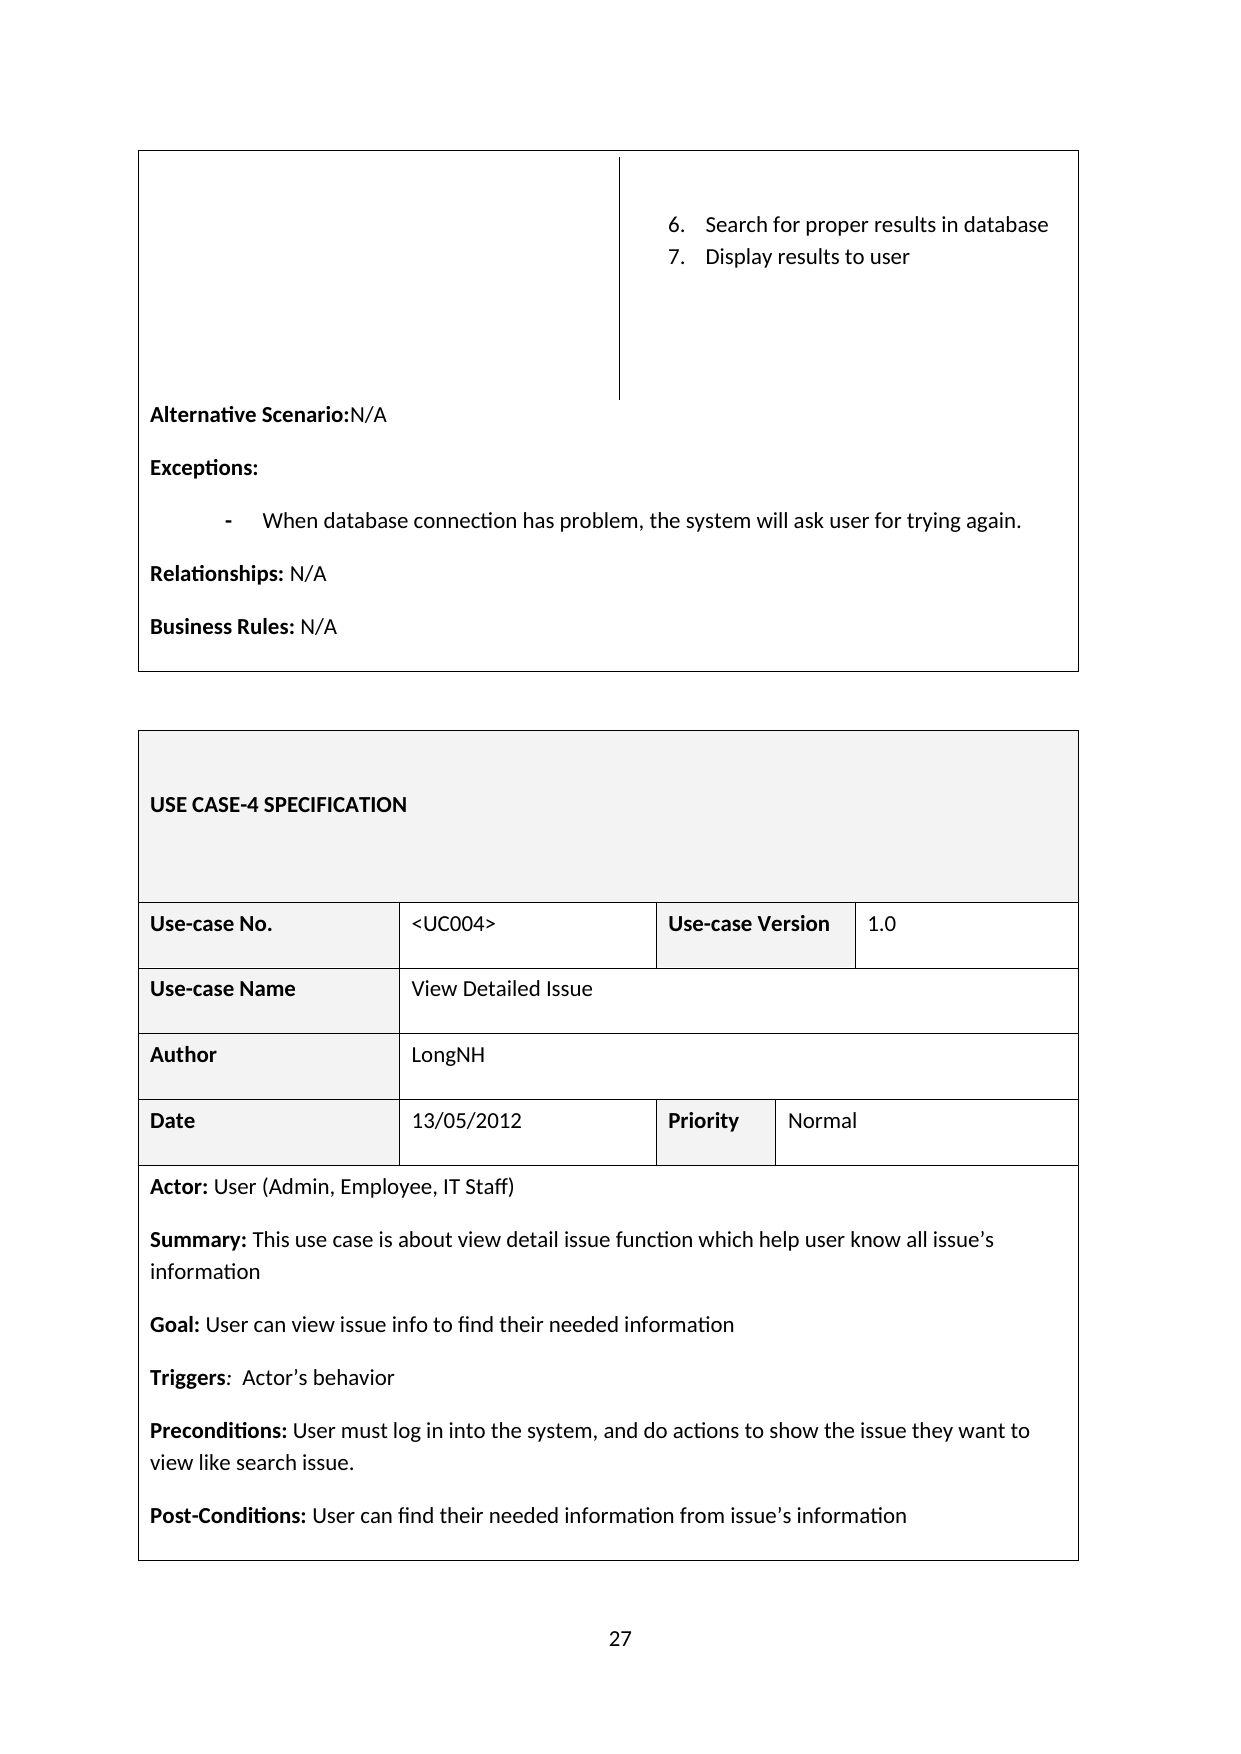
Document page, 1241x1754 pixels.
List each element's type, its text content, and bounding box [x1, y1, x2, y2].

table_header USE CASE-4 SPECIFICATION [139, 731, 1078, 902]
table_cell LongNH [400, 1034, 1078, 1099]
table_cell Date [139, 1100, 399, 1165]
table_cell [139, 151, 1078, 671]
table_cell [139, 1166, 1078, 1560]
table_cell Use-case Name [139, 969, 399, 1033]
table_cell Use-case No. [139, 903, 399, 967]
table_cell <UC004> [400, 903, 656, 967]
table_cell 13/05/2012 [400, 1100, 656, 1165]
table_cell Normal [776, 1100, 1078, 1165]
table_cell Priority [657, 1100, 775, 1165]
table_cell 1.0 [856, 903, 1078, 967]
table_cell View Detailed Issue [400, 969, 1078, 1033]
table_cell Author [139, 1034, 399, 1099]
table_cell Use-case Version [657, 903, 855, 967]
